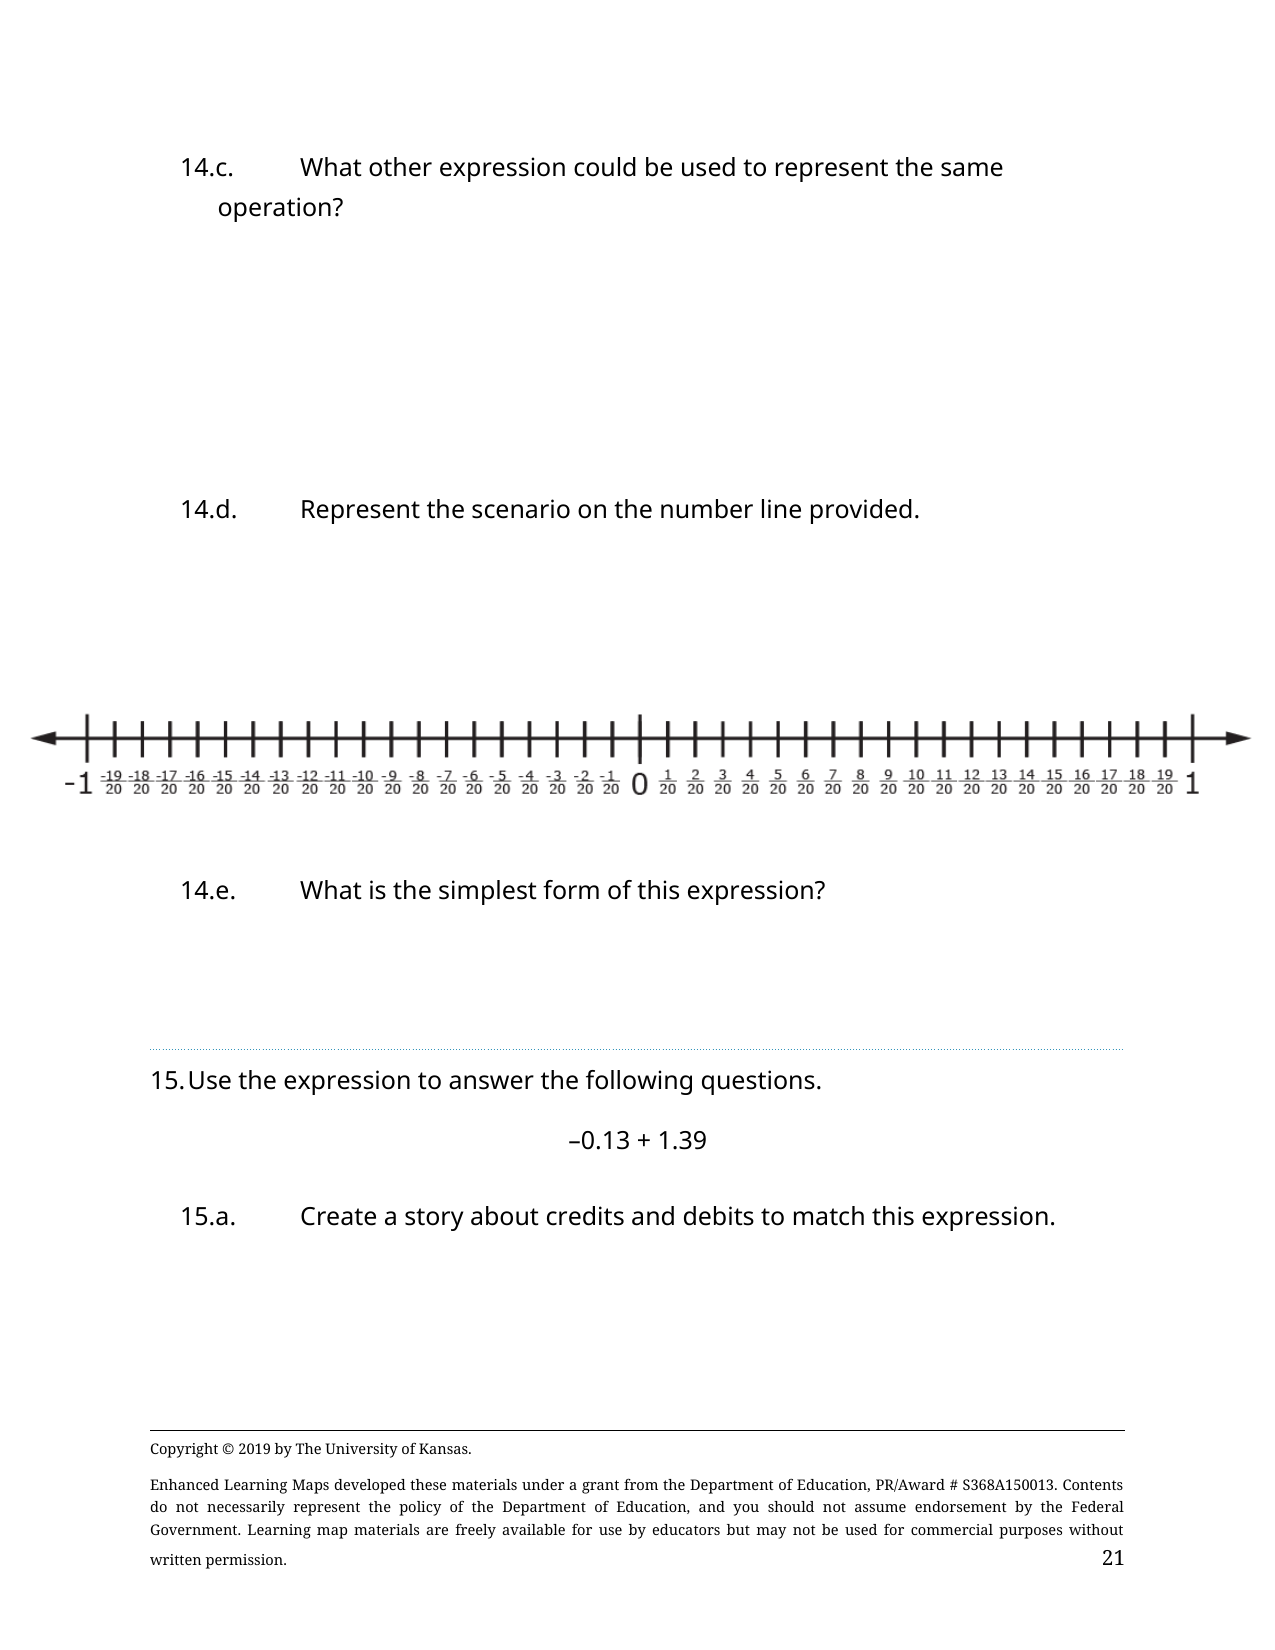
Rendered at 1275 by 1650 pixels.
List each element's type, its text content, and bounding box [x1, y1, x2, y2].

list What other expression could be used to represent the same operation? [180, 150, 1125, 298]
list Create a story about credits and debits to match this expression. [180, 1199, 1125, 1386]
picture [27, 698, 1258, 807]
list Represent the scenario on the number line provided. [180, 492, 1125, 601]
text –0.13 + 1.39 [150, 1122, 1125, 1156]
list What is the simplest form of this expression? [180, 873, 1125, 982]
list Use the expression to answer the following questions. [150, 1049, 1125, 1096]
